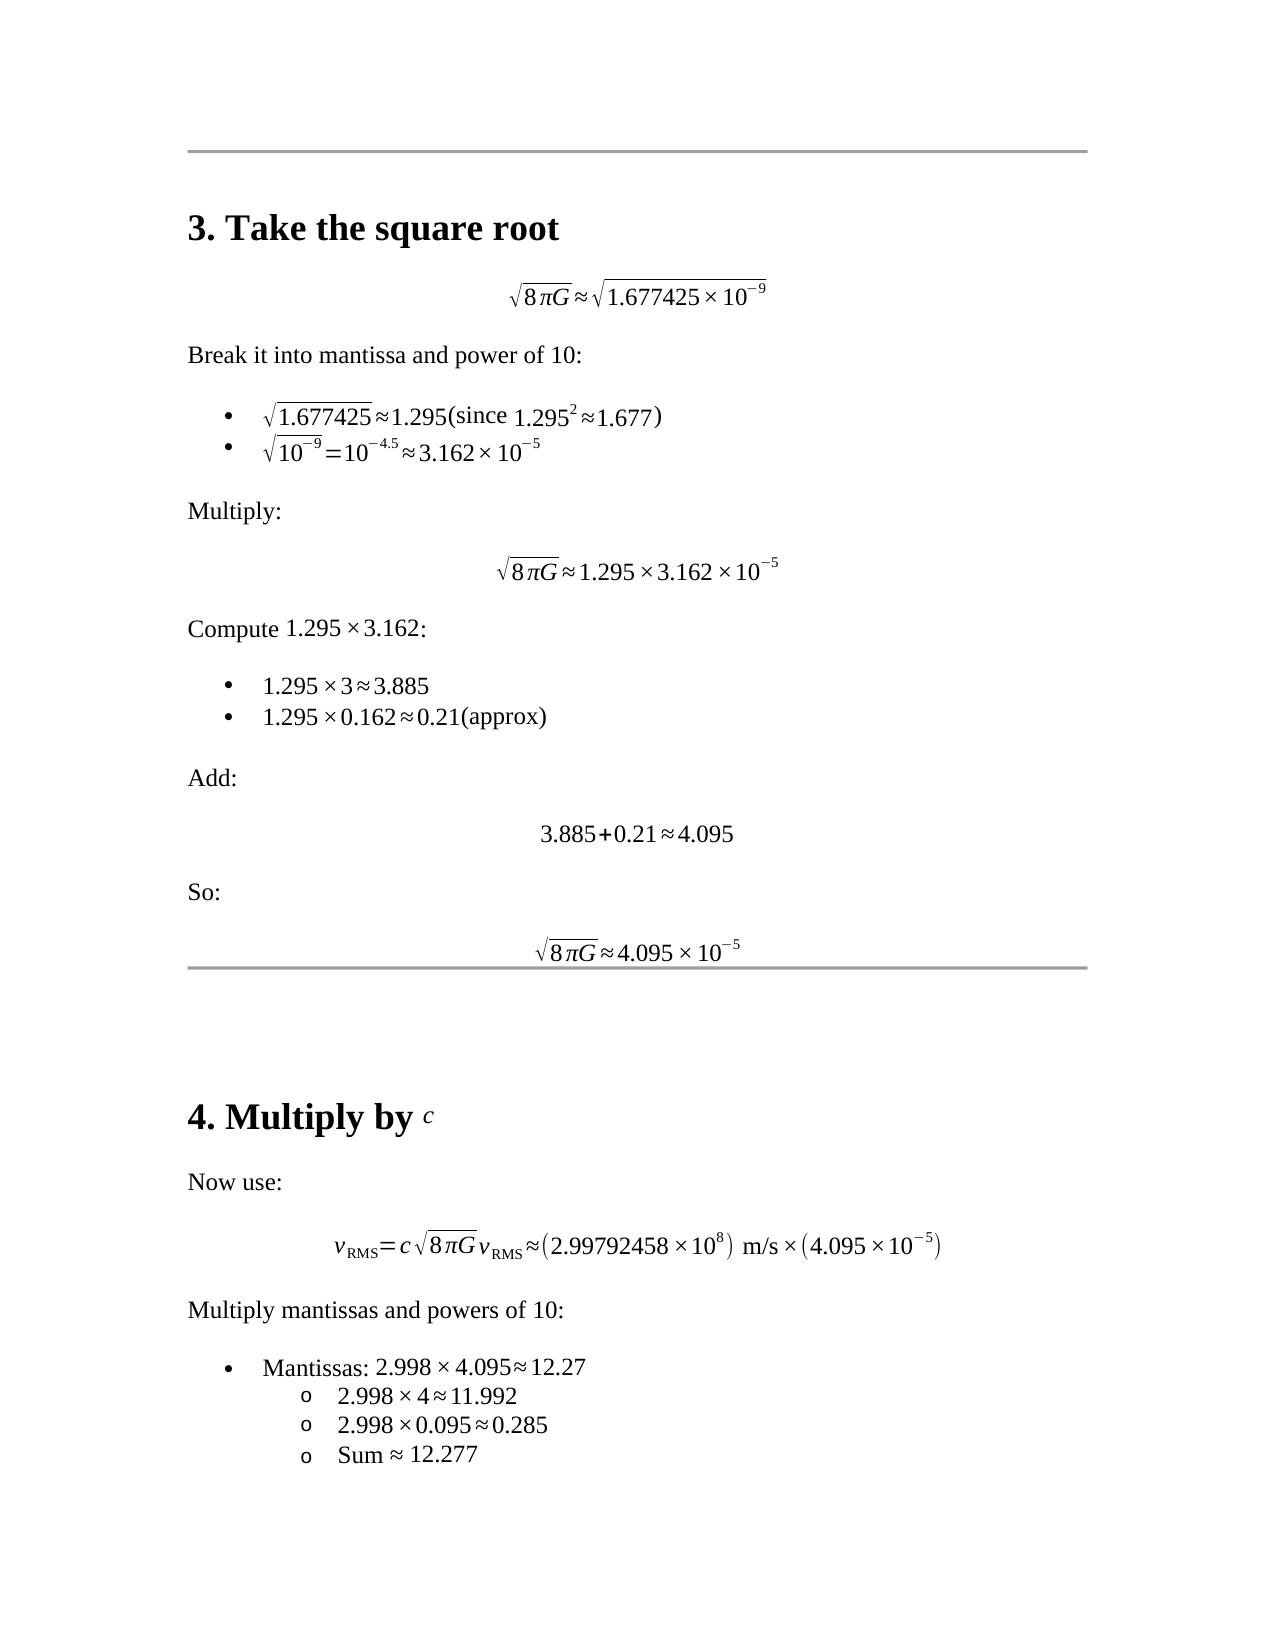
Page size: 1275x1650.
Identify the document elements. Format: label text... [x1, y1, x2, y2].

text So: [187, 877, 1087, 906]
text Now use: [187, 1167, 1087, 1195]
list (since ) [225, 398, 1087, 433]
text Multiply: [187, 496, 1087, 524]
text Multiply mantissas and powers of 10: [187, 1295, 1087, 1324]
list Mantissas: [225, 1353, 1087, 1382]
text 4. Multiply by [187, 1094, 1087, 1137]
text Break it into mantissa and power of 10: [187, 341, 1087, 369]
text Add: [187, 763, 1087, 791]
list Sum ≈ [300, 1440, 1087, 1469]
list (approx) [225, 701, 1087, 733]
text Compute : [187, 614, 1087, 643]
text 3. Take the square root [187, 206, 1087, 249]
